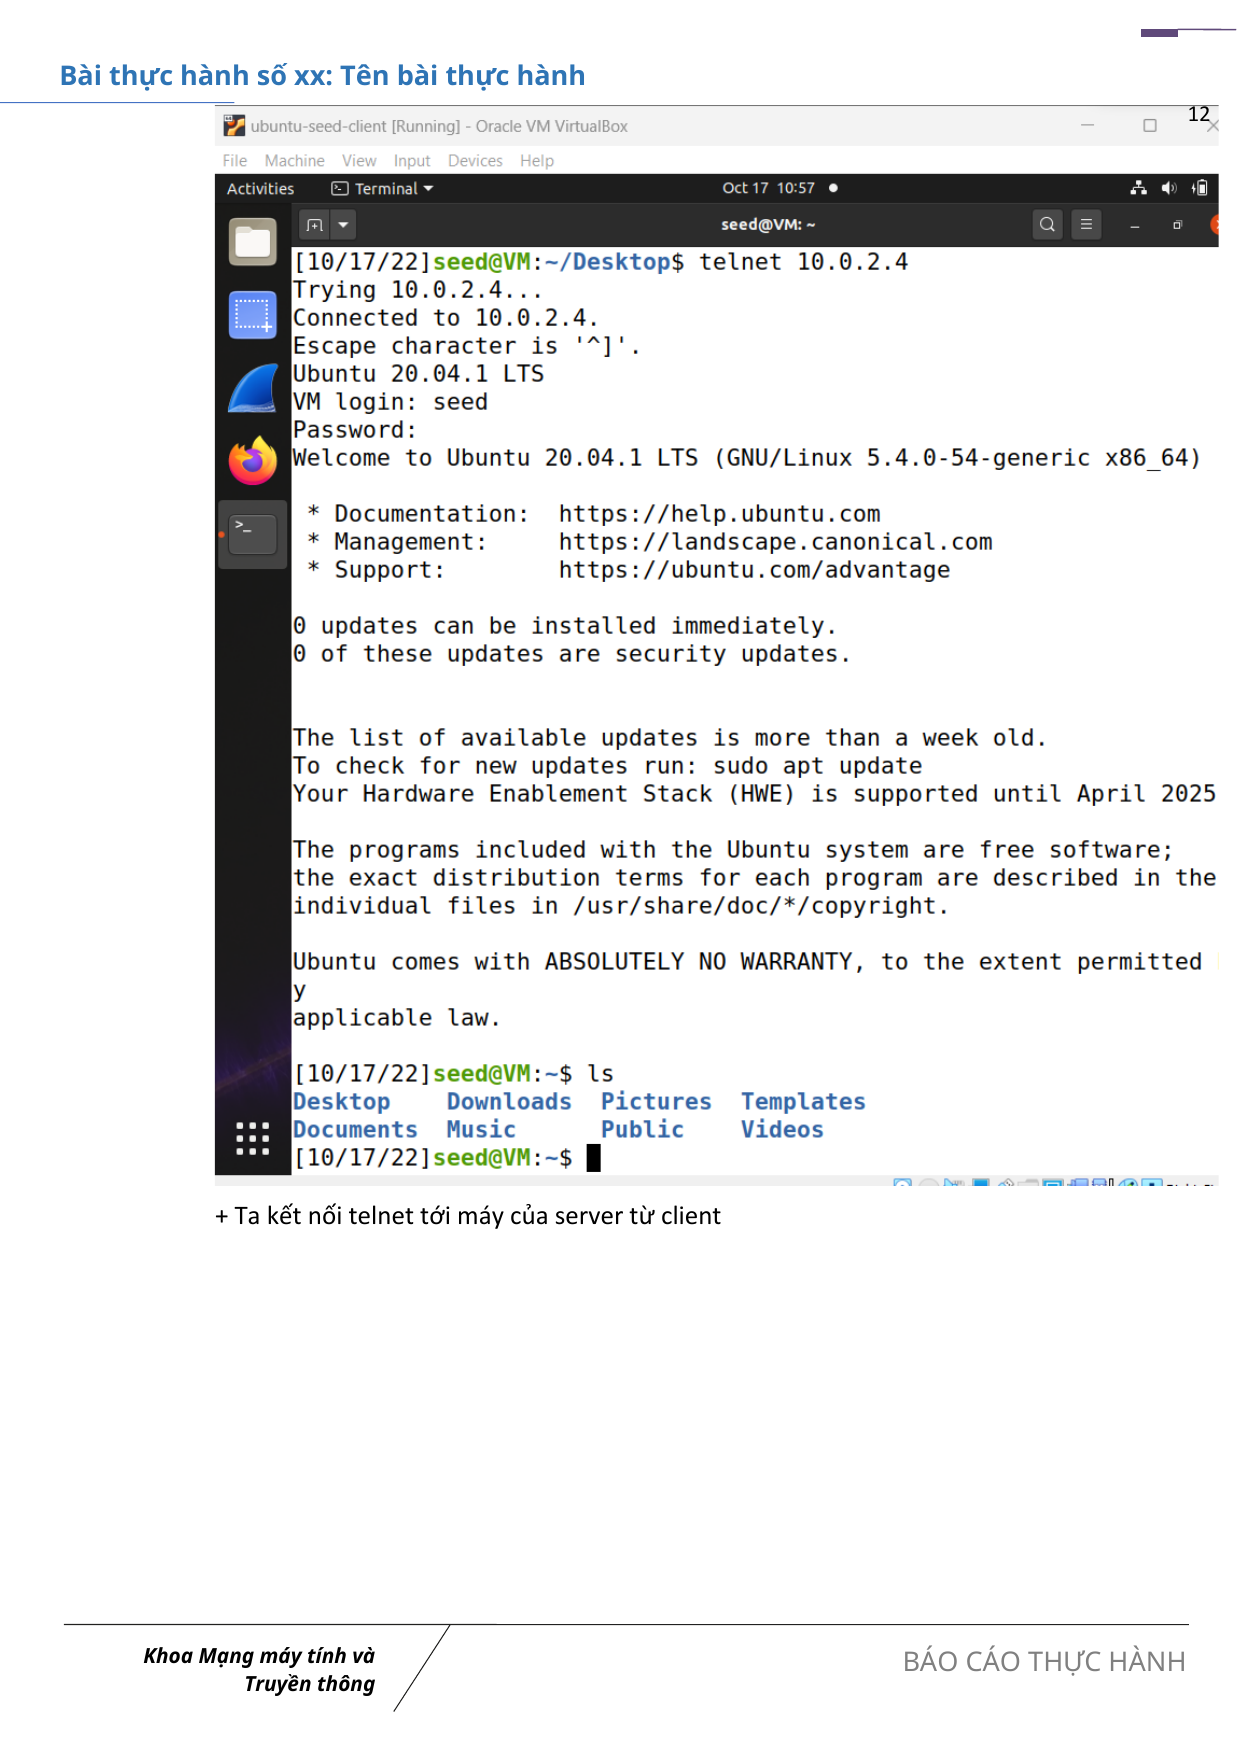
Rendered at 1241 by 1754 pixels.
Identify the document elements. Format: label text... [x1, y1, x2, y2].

picture [214, 105, 1219, 1186]
list + Ta kết nối telnet tới máy của server từ client [215, 1198, 1122, 1232]
